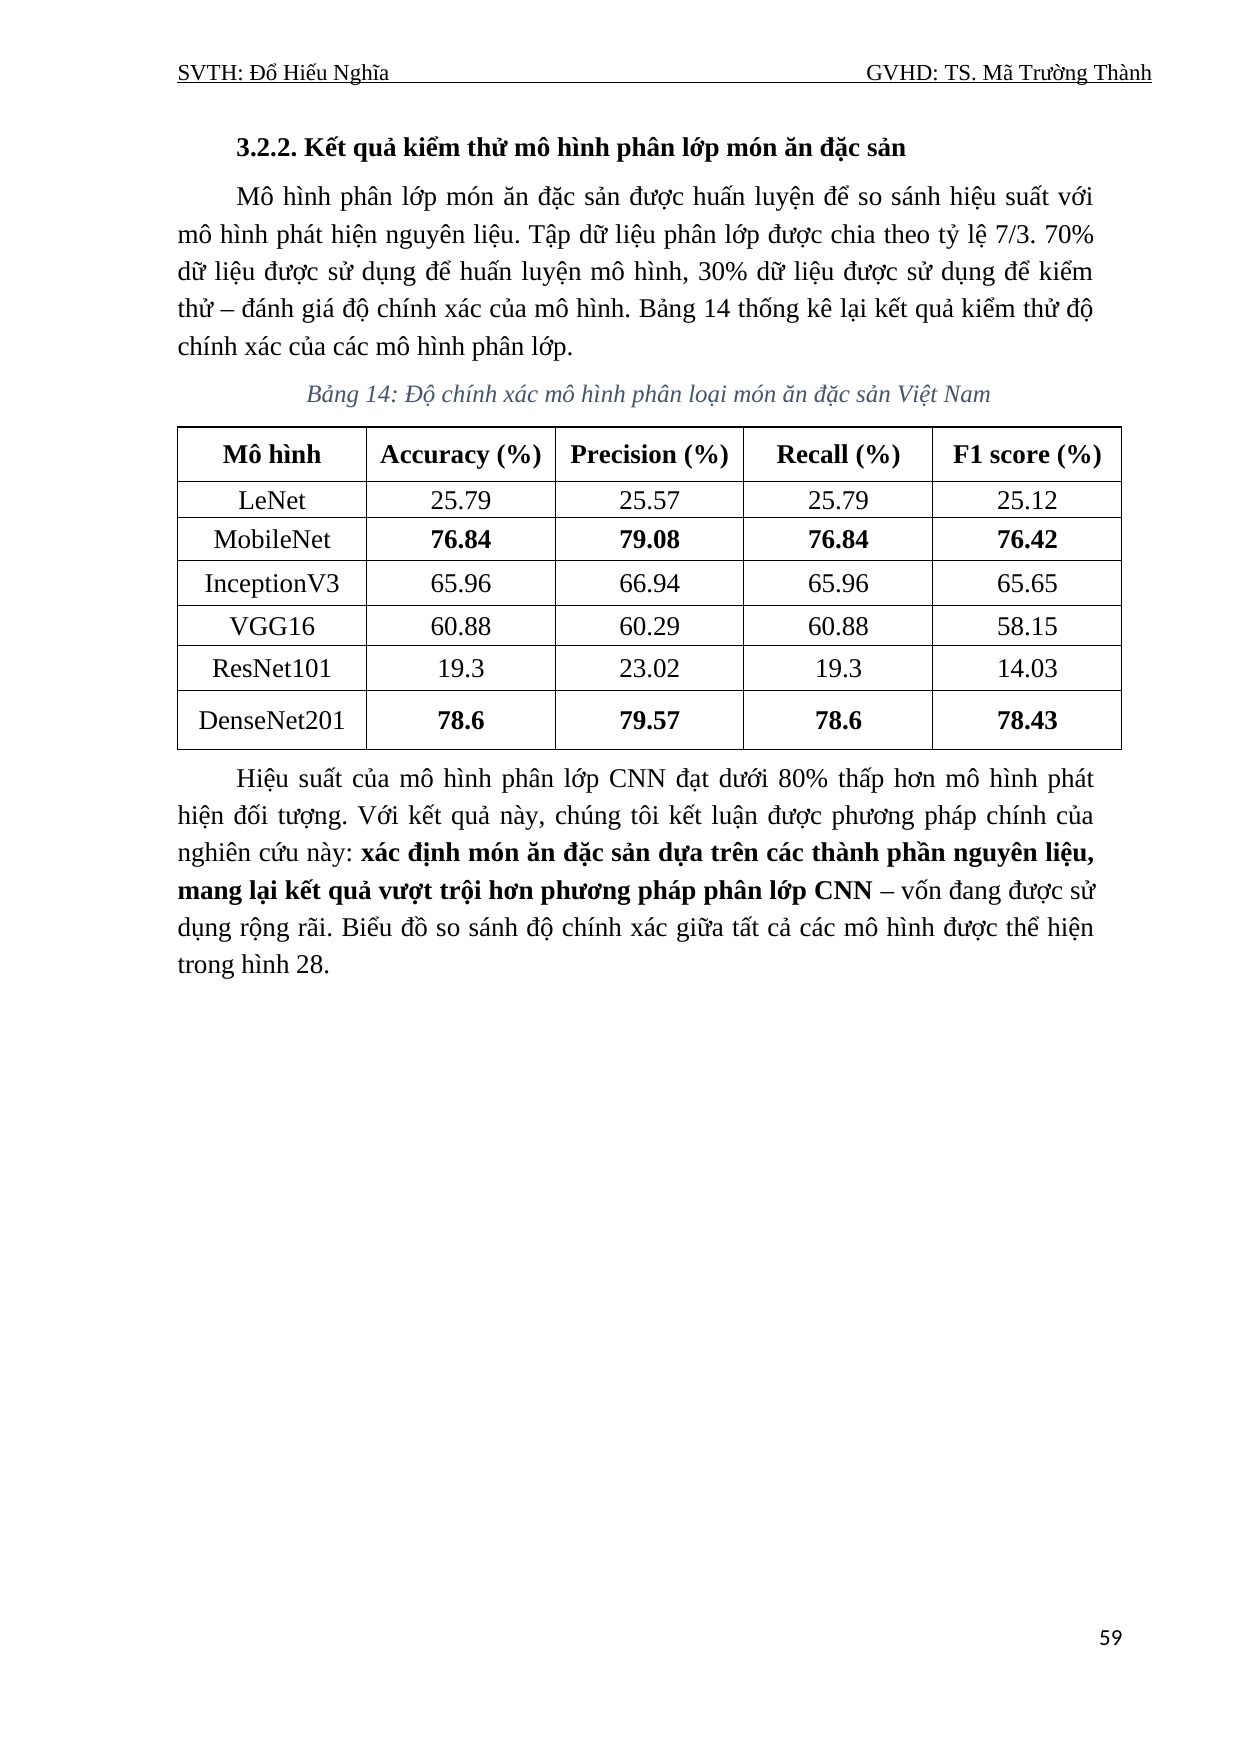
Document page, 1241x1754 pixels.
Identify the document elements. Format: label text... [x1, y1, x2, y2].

table_cell 25.12 [933, 482, 1121, 517]
table_cell 78.6 [367, 691, 555, 748]
table_cell MobileNet [178, 518, 366, 560]
table_header Accuracy (%) [367, 428, 555, 481]
table_cell 19.3 [367, 646, 555, 690]
subtitle 3.2.2. Kết quả kiểm thử mô hình phân lớp món ăn đặc sản [177, 131, 1095, 162]
table_cell 19.3 [744, 646, 932, 690]
table_cell 76.84 [744, 518, 932, 560]
table_cell 58.15 [933, 606, 1121, 645]
table_cell LeNet [178, 482, 366, 517]
table_cell 60.88 [744, 606, 932, 645]
table_cell VGG16 [178, 606, 366, 645]
table_cell 14.03 [933, 646, 1121, 690]
table_header Mô hình [178, 428, 366, 481]
table_cell 78.6 [744, 691, 932, 748]
table_cell DenseNet201 [178, 691, 366, 748]
text Mô hình phân lớp món ăn đặc sản được huấn luyện để so sánh hiệu suất với mô hình phát hiện nguyên liệu. Tập dữ liệu phân lớp được chia theo tỷ lệ 7/3. 70% dữ liệu được sử dụng để huấn luyện mô hình, 30% dữ liệu được sử dụng để kiểm thử – đánh giá độ chính xác của mô hình. Bảng 14 thống kê lại kết quả kiểm thử độ chính xác của các mô hình phân lớp. [177, 180, 1095, 361]
table_cell 25.57 [556, 482, 743, 517]
table_header Recall (%) [744, 428, 932, 481]
table_cell 76.84 [367, 518, 555, 560]
table_cell 60.88 [367, 606, 555, 645]
table_cell 76.42 [933, 518, 1121, 560]
table_cell 60.29 [556, 606, 743, 645]
table_cell 79.57 [556, 691, 743, 748]
table_header Precision (%) [556, 428, 743, 481]
table_cell ResNet101 [178, 646, 366, 690]
text Hiệu suất của mô hình phân lớp CNN đạt dưới 80% thấp hơn mô hình phát hiện đối tượng. Với kết quả này, chúng tôi kết luận được phương pháp chính của nghiên cứu này: xác định món ăn đặc sản dựa trên các thành phần nguyên liệu, mang lại kết quả vượt trội hơn phương pháp phân lớp CNN – vốn đang được sử dụng rộng rãi. Biểu đồ so sánh độ chính xác giữa tất cả các mô hình được thể hiện trong hình 28. [177, 762, 1095, 979]
table_cell 66.94 [556, 561, 743, 604]
table_cell 65.96 [367, 561, 555, 604]
table_cell 23.02 [556, 646, 743, 690]
table_header F1 score (%) [933, 428, 1121, 481]
table_cell 65.96 [744, 561, 932, 604]
table_cell 25.79 [744, 482, 932, 517]
table_cell 65.65 [933, 561, 1121, 604]
table_cell 78.43 [933, 691, 1121, 748]
text Bảng 14: Độ chính xác mô hình phân loại món ăn đặc sản Việt Nam [177, 379, 1122, 408]
table_cell InceptionV3 [178, 561, 366, 604]
table_cell 25.79 [367, 482, 555, 517]
table_cell 79.08 [556, 518, 743, 560]
